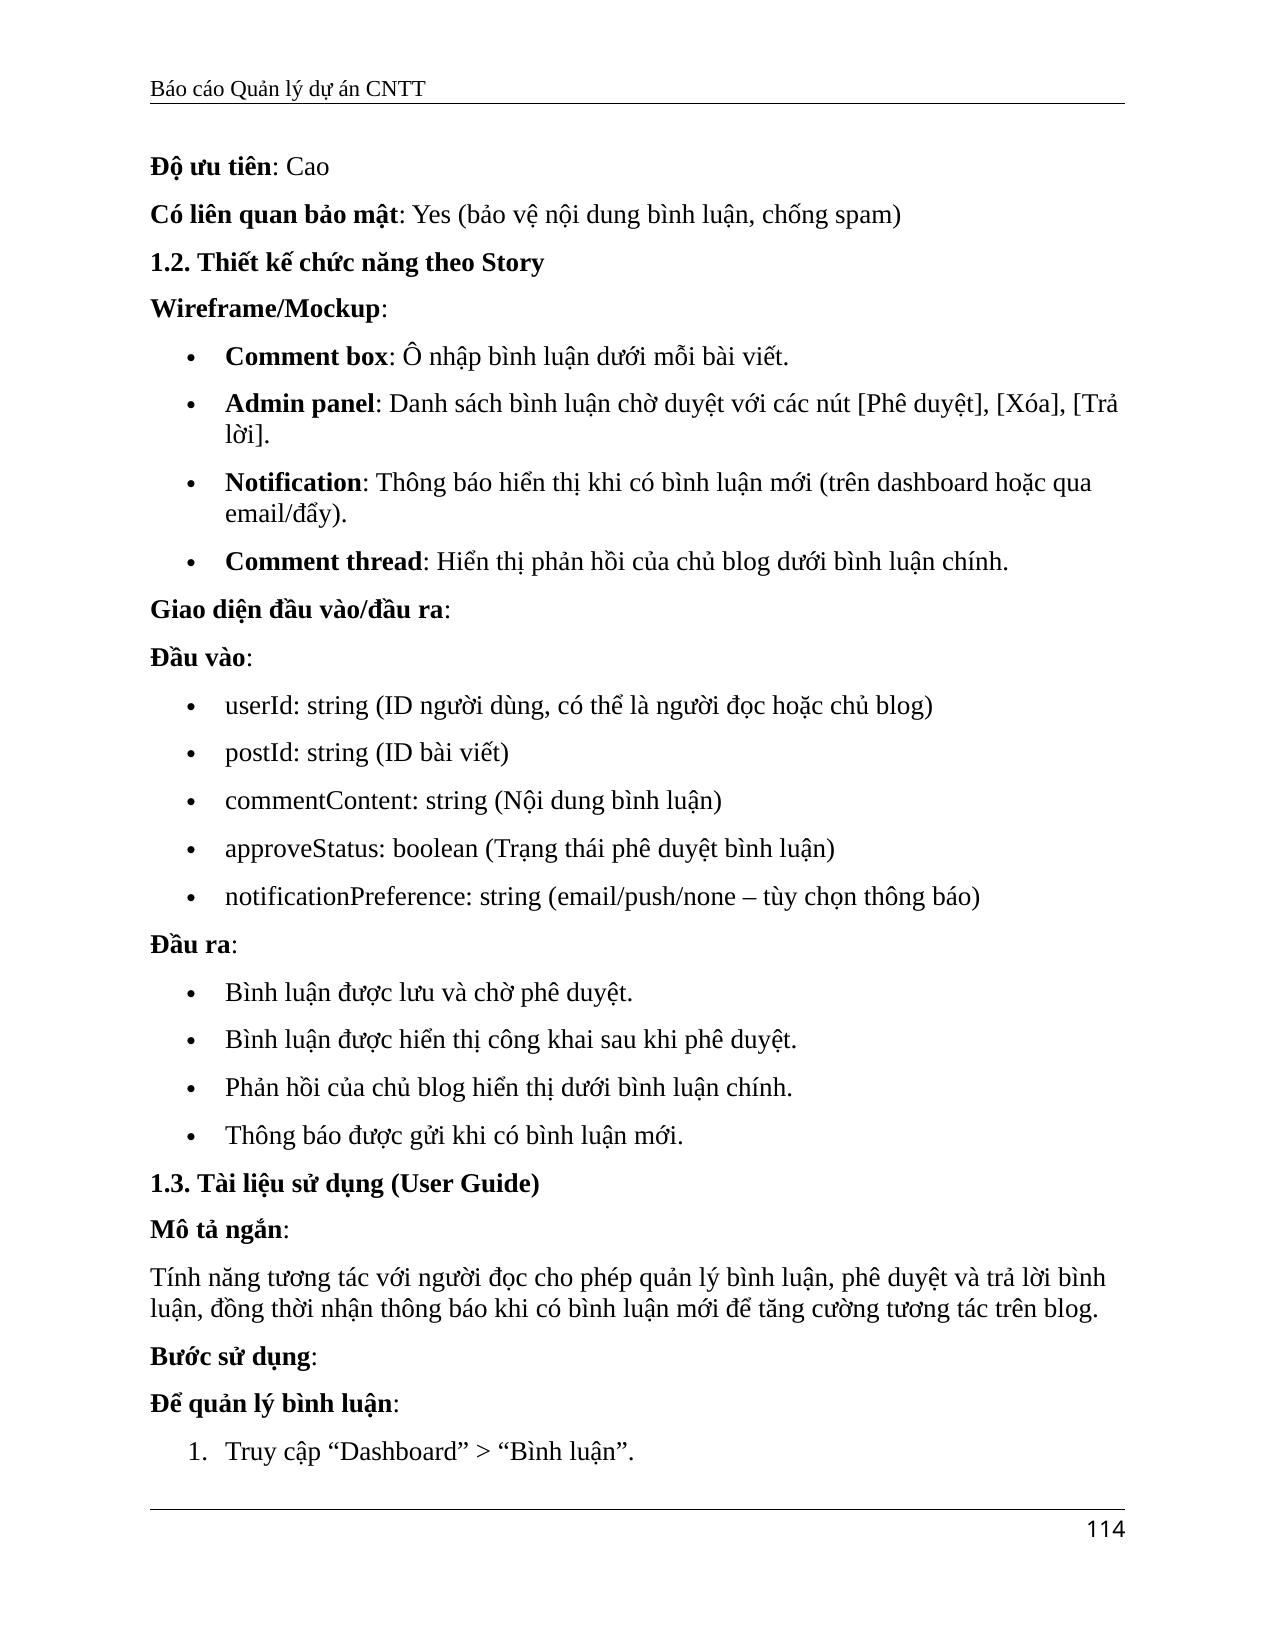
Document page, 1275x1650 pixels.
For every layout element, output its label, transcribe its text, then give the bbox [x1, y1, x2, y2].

text Để quản lý bình luận: [150, 1388, 1125, 1419]
text Giao diện đầu vào/đầu ra: [150, 593, 1125, 624]
list approveStatus: boolean (Trạng thái phê duyệt bình luận) [187, 832, 1125, 863]
text Đầu vào: [150, 641, 1125, 672]
list Bình luận được lưu và chờ phê duyệt. [187, 976, 1125, 1007]
text Độ ưu tiên: Cao [150, 150, 1125, 181]
text Wireframe/Mockup: [150, 292, 1125, 323]
list Truy cập “Dashboard” > “Bình luận”. [187, 1435, 1125, 1467]
list Admin panel: Danh sách bình luận chờ duyệt với các nút [Phê duyệt], [Xóa], [Trả lời]. [187, 387, 1125, 450]
list notificationPreference: string (email/push/none – tùy chọn thông báo) [187, 880, 1125, 911]
text Tính năng tương tác với người đọc cho phép quản lý bình luận, phê duyệt và trả lời bình luận, đồng thời nhận thông báo khi có bình luận mới để tăng cường tương tác trên blog. [150, 1261, 1125, 1323]
list Comment box: Ô nhập bình luận dưới mỗi bài viết. [187, 339, 1125, 371]
list Notification: Thông báo hiển thị khi có bình luận mới (trên dashboard hoặc qua email/đẩy). [187, 466, 1125, 529]
text Có liên quan bảo mật: Yes (bảo vệ nội dung bình luận, chống spam) [150, 198, 1125, 229]
subtitle 1.2. Thiết kế chức năng theo Story [150, 246, 1125, 277]
subtitle 1.3. Tài liệu sử dụng (User Guide) [150, 1167, 1125, 1198]
list postId: string (ID bài viết) [187, 737, 1125, 768]
list Thông báo được gửi khi có bình luận mới. [187, 1119, 1125, 1150]
list Bình luận được hiển thị công khai sau khi phê duyệt. [187, 1023, 1125, 1054]
text Đầu ra: [150, 928, 1125, 959]
text Mô tả ngắn: [150, 1213, 1125, 1244]
list commentContent: string (Nội dung bình luận) [187, 784, 1125, 816]
list Phản hồi của chủ blog hiển thị dưới bình luận chính. [187, 1071, 1125, 1102]
text Bước sử dụng: [150, 1340, 1125, 1371]
list Comment thread: Hiển thị phản hồi của chủ blog dưới bình luận chính. [187, 545, 1125, 576]
list userId: string (ID người dùng, có thể là người đọc hoặc chủ blog) [187, 689, 1125, 720]
